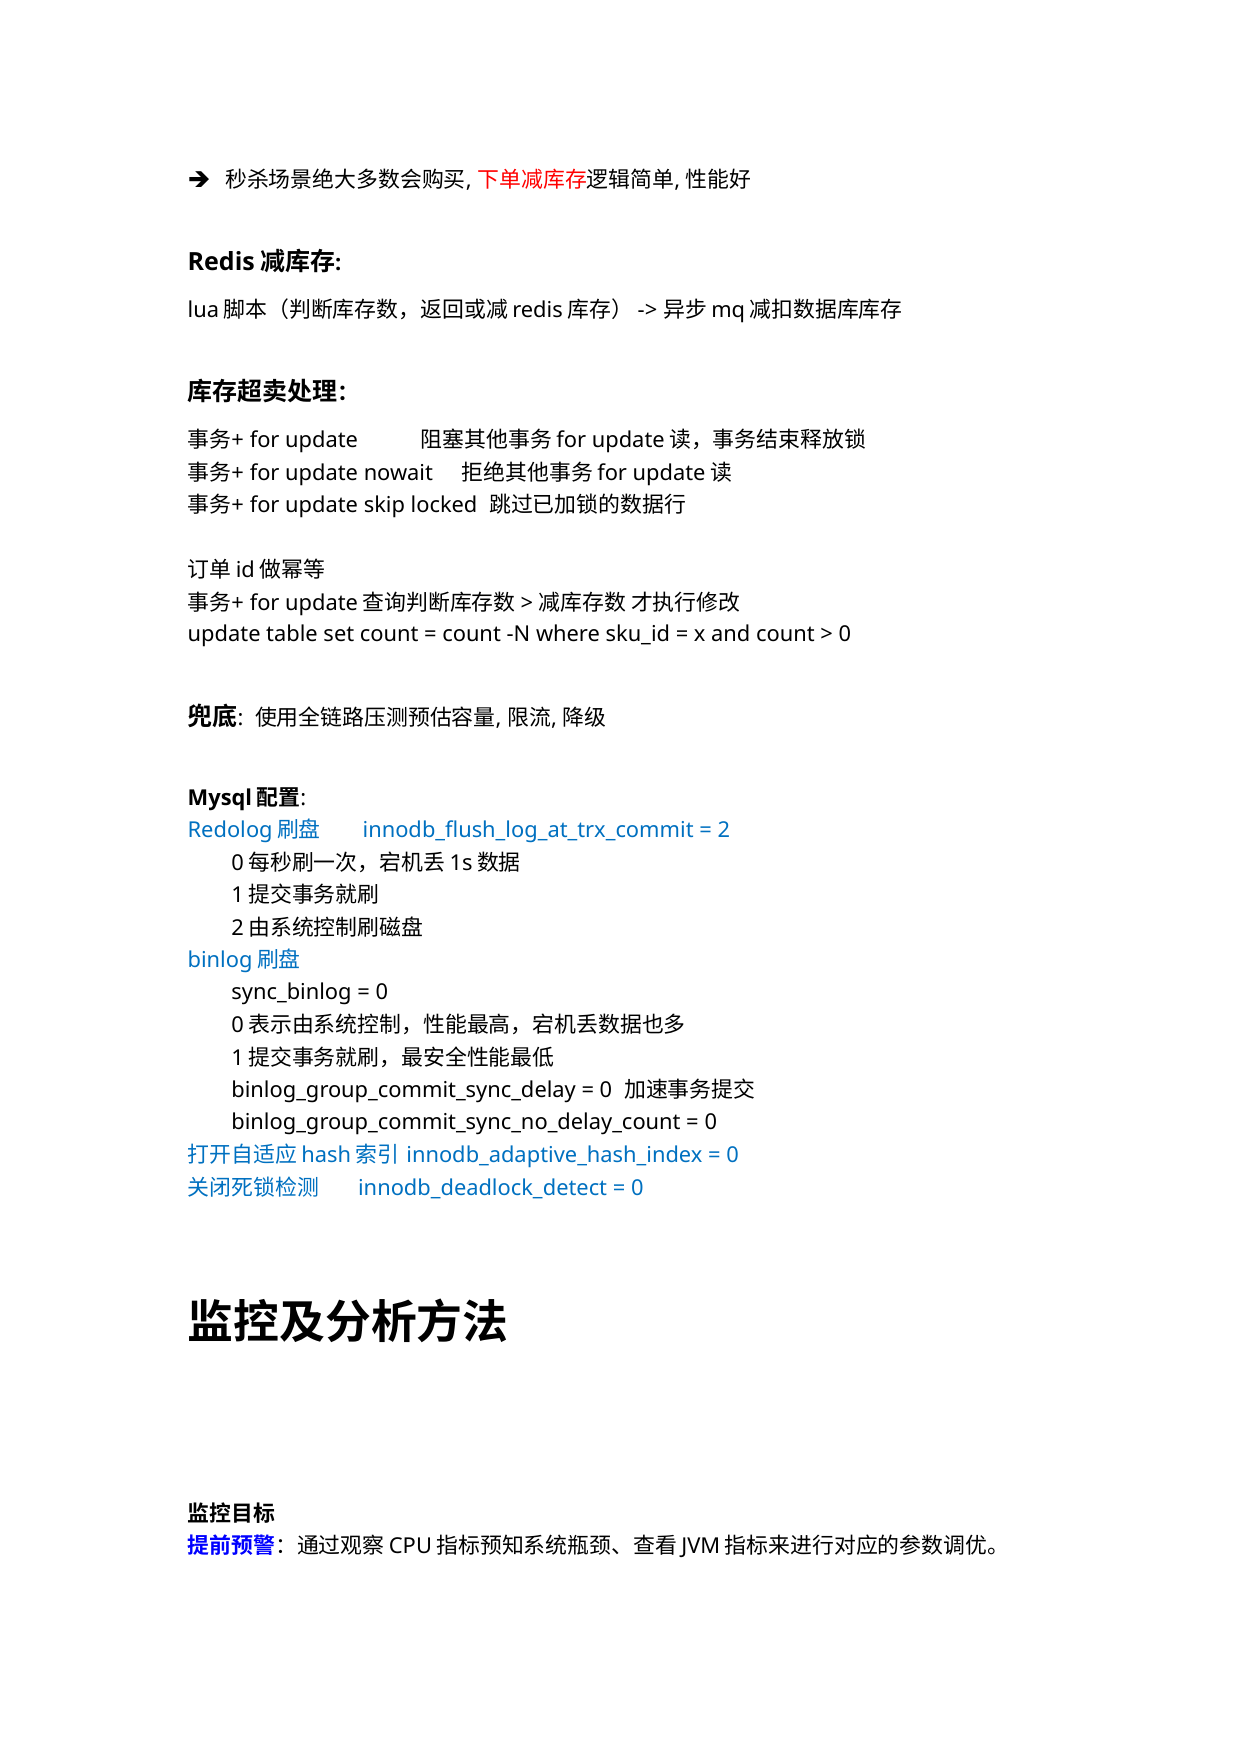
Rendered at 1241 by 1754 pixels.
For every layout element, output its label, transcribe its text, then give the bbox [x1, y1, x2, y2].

text 兜底: 使用全链路压测预估容量, 限流, 降级 [187, 682, 1053, 747]
text 2由系统控制刷磁盘 [187, 909, 1053, 942]
text binlog刷盘 [187, 942, 1053, 974]
text Redis减库存: [187, 227, 1053, 292]
text 事务+ for update nowait 拒绝其他事务for update读 [187, 454, 1053, 487]
text 事务+ for update查询判断库存数 > 减库存数 才执行修改 [187, 584, 1053, 617]
text Mysql配置: [187, 779, 1053, 812]
text binlog_group_commit_sync_delay = 0 加速事务提交 [187, 1072, 1053, 1104]
text lua脚本（判断库存数，返回或减redis库存） -> 异步mq减扣数据库库存 [187, 292, 1053, 324]
text Redolog刷盘 innodb_flush_log_at_trx_commit = 2 [187, 812, 1053, 844]
text 事务+ for update 阻塞其他事务for update读，事务结束释放锁 [187, 422, 1053, 454]
text 提前预警：通过观察CPU指标预知系统瓶颈、查看JVM指标来进行对应的参数调优。 [187, 1528, 1053, 1560]
text sync_binlog = 0 [187, 974, 1053, 1007]
text 监控目标 [187, 1495, 1053, 1528]
text 关闭死锁检测 innodb_deadlock_detect = 0 [187, 1169, 1053, 1202]
text 打开自适应hash索引 innodb_adaptive_hash_index = 0 [187, 1137, 1053, 1169]
text 0每秒刷一次，宕机丢1s数据 [187, 844, 1053, 877]
text 1提交事务就刷 [187, 877, 1053, 909]
text 订单id做幂等 [187, 552, 1053, 584]
text update table set count = count -N where sku_id = x and count > 0 [187, 617, 1053, 649]
list 秒杀场景绝大多数会购买, 下单减库存逻辑简单, 性能好 [187, 162, 1053, 194]
text 库存超卖处理： [187, 357, 1053, 422]
subtitle 监控及分析方法 [187, 1270, 1053, 1367]
text 0表示由系统控制，性能最高，宕机丢数据也多 [187, 1007, 1053, 1039]
text binlog_group_commit_sync_no_delay_count = 0 [187, 1104, 1053, 1137]
text 1提交事务就刷，最安全性能最低 [187, 1039, 1053, 1072]
text 事务+ for update skip locked 跳过已加锁的数据行 [187, 487, 1053, 519]
